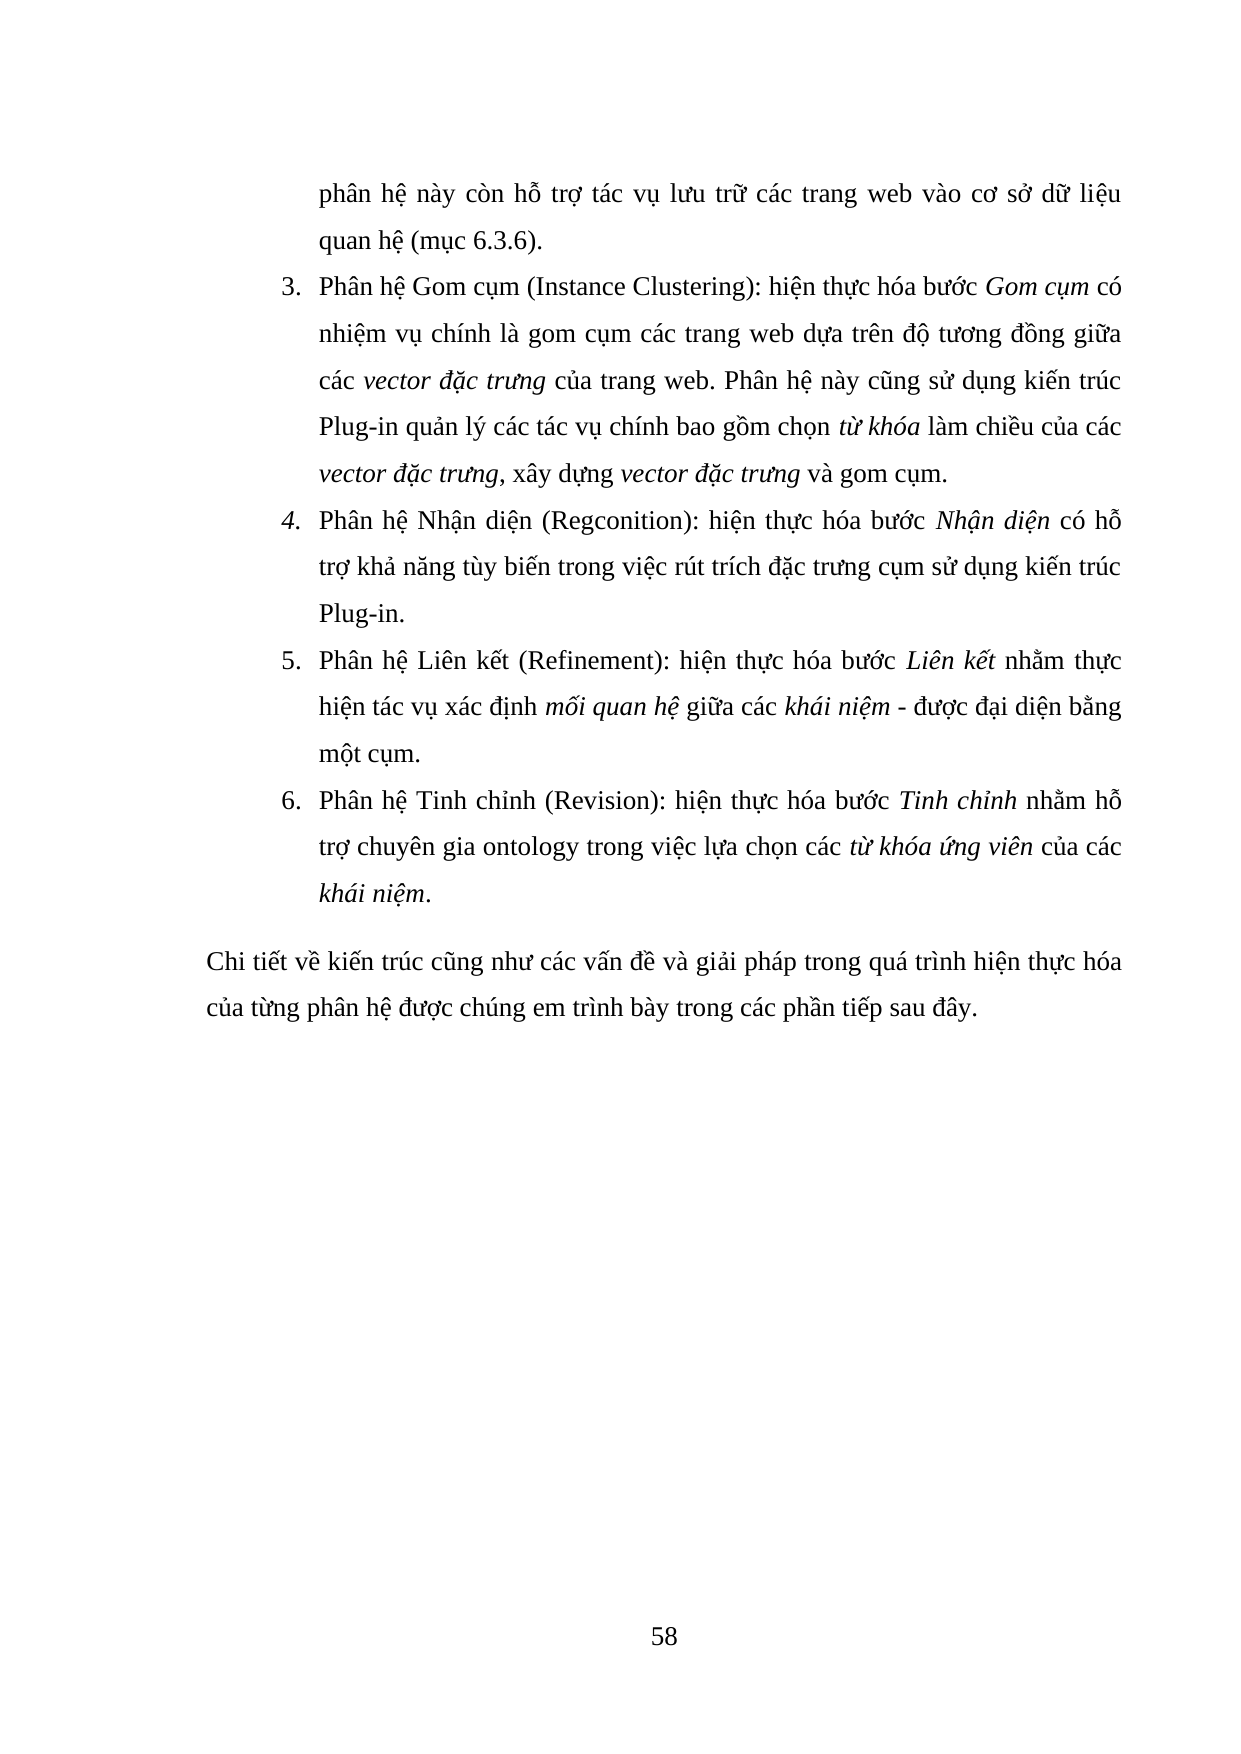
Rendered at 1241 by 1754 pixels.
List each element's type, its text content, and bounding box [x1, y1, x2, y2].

list Phân hệ Nhận diện (Regconition): hiện thực hóa bước Nhận diện có hỗ trợ khả năng tùy biến trong việc rút trích đặc trưng cụm sử dụng kiến trúc Plug-in. [281, 504, 1122, 628]
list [281, 177, 1122, 255]
list Phân hệ Gom cụm (Instance Clustering): hiện thực hóa bước Gom cụm có nhiệm vụ chính là gom cụm các trang web dựa trên độ tương đồng giữa các vector đặc trưng của trang web. Phân hệ này cũng sử dụng kiến trúc Plug-in quản lý các tác vụ chính bao gồm chọn từ khóa làm chiều của các vector đặc trưng, xây dựng vector đặc trưng và gom cụm. [281, 271, 1122, 488]
text Chi tiết về kiến trúc cũng như các vấn đề và giải pháp trong quá trình hiện thực hóa của từng phân hệ được chúng em trình bày trong các phần tiếp sau đây. [206, 945, 1122, 1022]
list Phân hệ Tinh chỉnh (Revision): hiện thực hóa bước Tinh chỉnh nhằm hỗ trợ chuyên gia ontology trong việc lựa chọn các từ khóa ứng viên của các khái niệm. [281, 784, 1122, 908]
list Phân hệ Liên kết (Refinement): hiện thực hóa bước Liên kết nhằm thực hiện tác vụ xác định mối quan hệ giữa các khái niệm - được đại diện bằng một cụm. [281, 644, 1122, 768]
